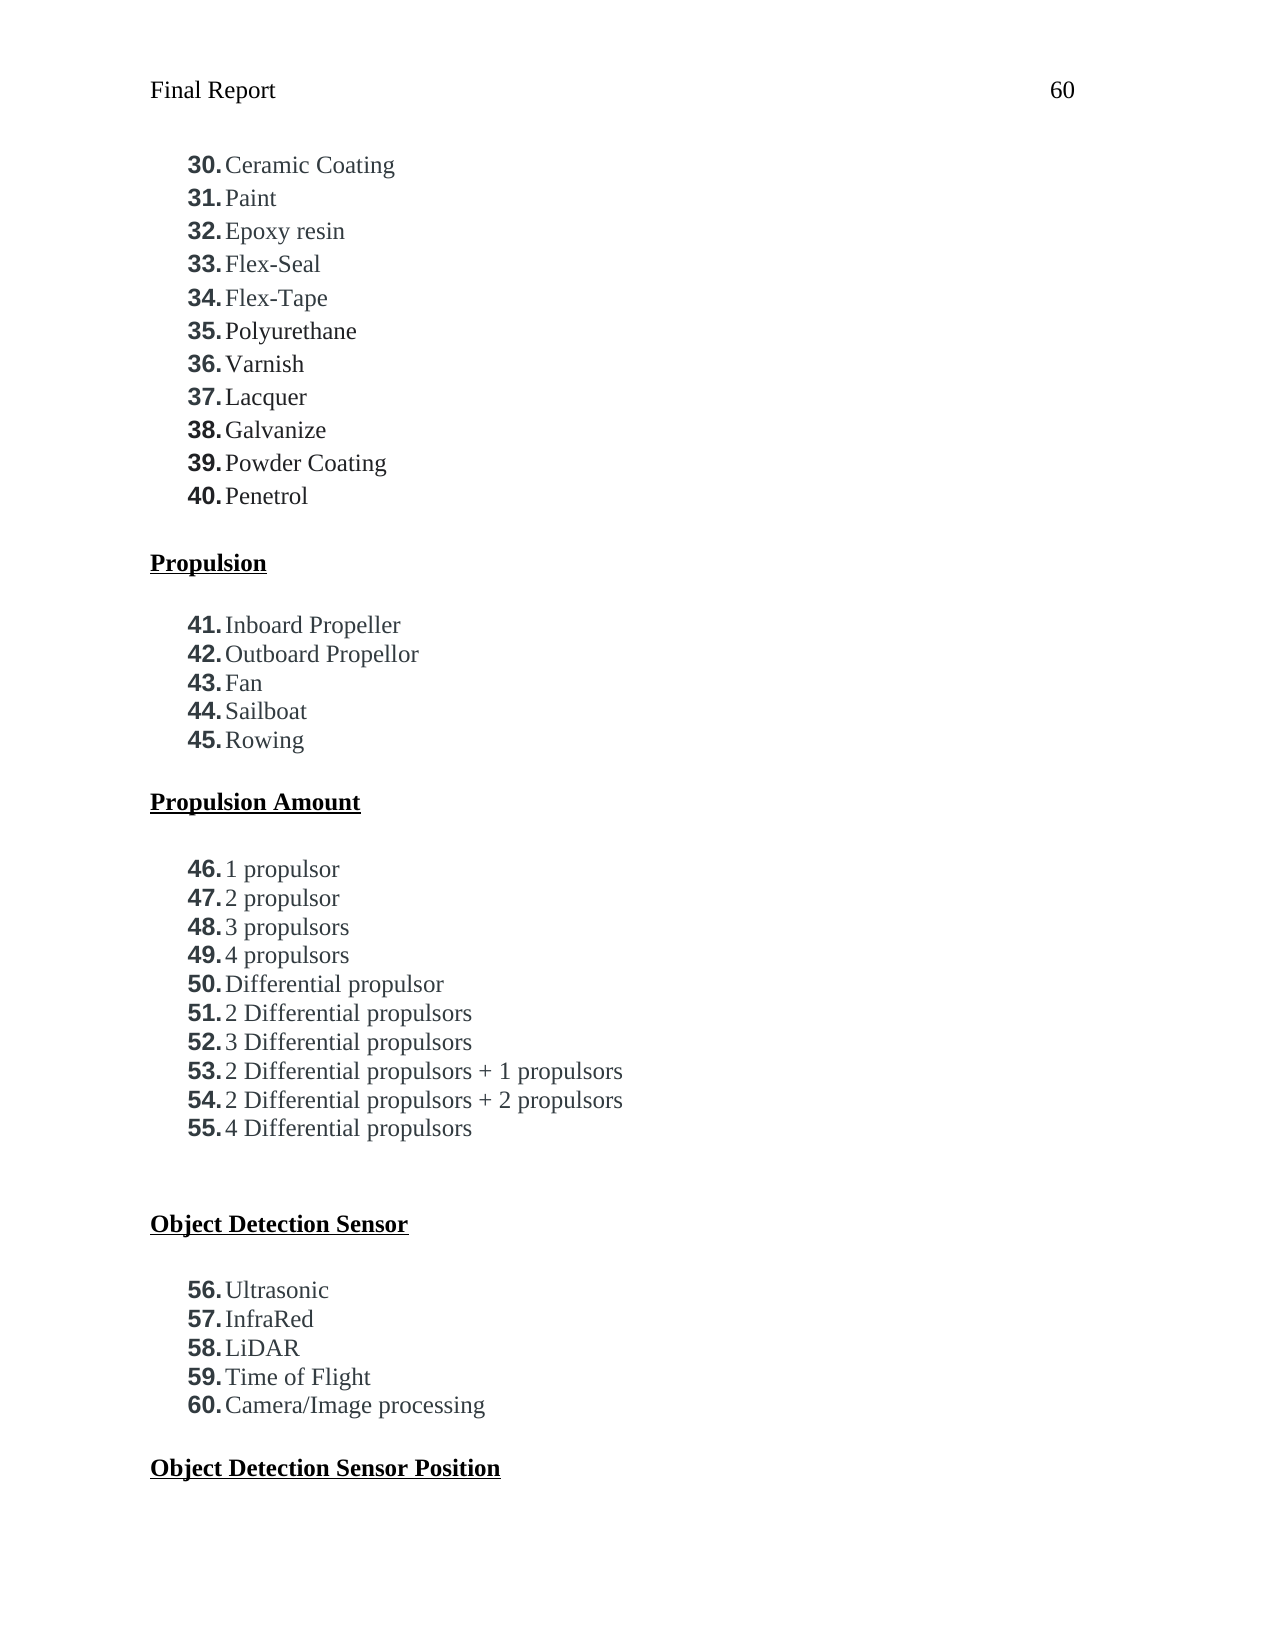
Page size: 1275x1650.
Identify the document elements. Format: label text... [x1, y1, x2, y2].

list 3 propulsors [187, 911, 1125, 940]
list Time of Flight [187, 1362, 1125, 1390]
list Outboard Propellor [187, 639, 1125, 667]
list Ceramic Coating [187, 150, 1125, 179]
list LiDAR [187, 1333, 1125, 1362]
list Differential propulsor [187, 969, 1125, 998]
list Ultrasonic [187, 1275, 1125, 1304]
list Galvanize [187, 415, 1125, 444]
list 4 propulsors [187, 940, 1125, 969]
list Paint [187, 183, 1125, 212]
list Flex-Tape [187, 282, 1125, 311]
text Propulsion [150, 548, 1125, 576]
text Object Detection Sensor [150, 1209, 1125, 1237]
list Lacquer [187, 382, 1125, 411]
list Inboard Propeller [187, 610, 1125, 639]
list Polyurethane [187, 316, 1125, 344]
list 1 propulsor [187, 854, 1125, 883]
list 4 Differential propulsors [187, 1113, 1125, 1142]
list Sailboat [187, 696, 1125, 725]
list 3 Differential propulsors [187, 1027, 1125, 1056]
list Flex-Seal [187, 249, 1125, 278]
list Penetrol [187, 481, 1125, 510]
list 2 Differential propulsors [187, 998, 1125, 1027]
list 2 Differential propulsors + 2 propulsors [187, 1084, 1125, 1113]
list Powder Coating [187, 448, 1125, 477]
list InfraRed [187, 1304, 1125, 1333]
list Varnish [187, 349, 1125, 378]
text Object Detection Sensor Position [150, 1453, 1125, 1481]
list Camera/Image processing [187, 1390, 1125, 1419]
list 2 Differential propulsors + 1 propulsors [187, 1056, 1125, 1084]
list Epoxy resin [187, 216, 1125, 245]
list 2 propulsor [187, 883, 1125, 911]
list Fan [187, 667, 1125, 696]
list Rowing [187, 725, 1125, 754]
text Propulsion Amount [150, 787, 1125, 816]
